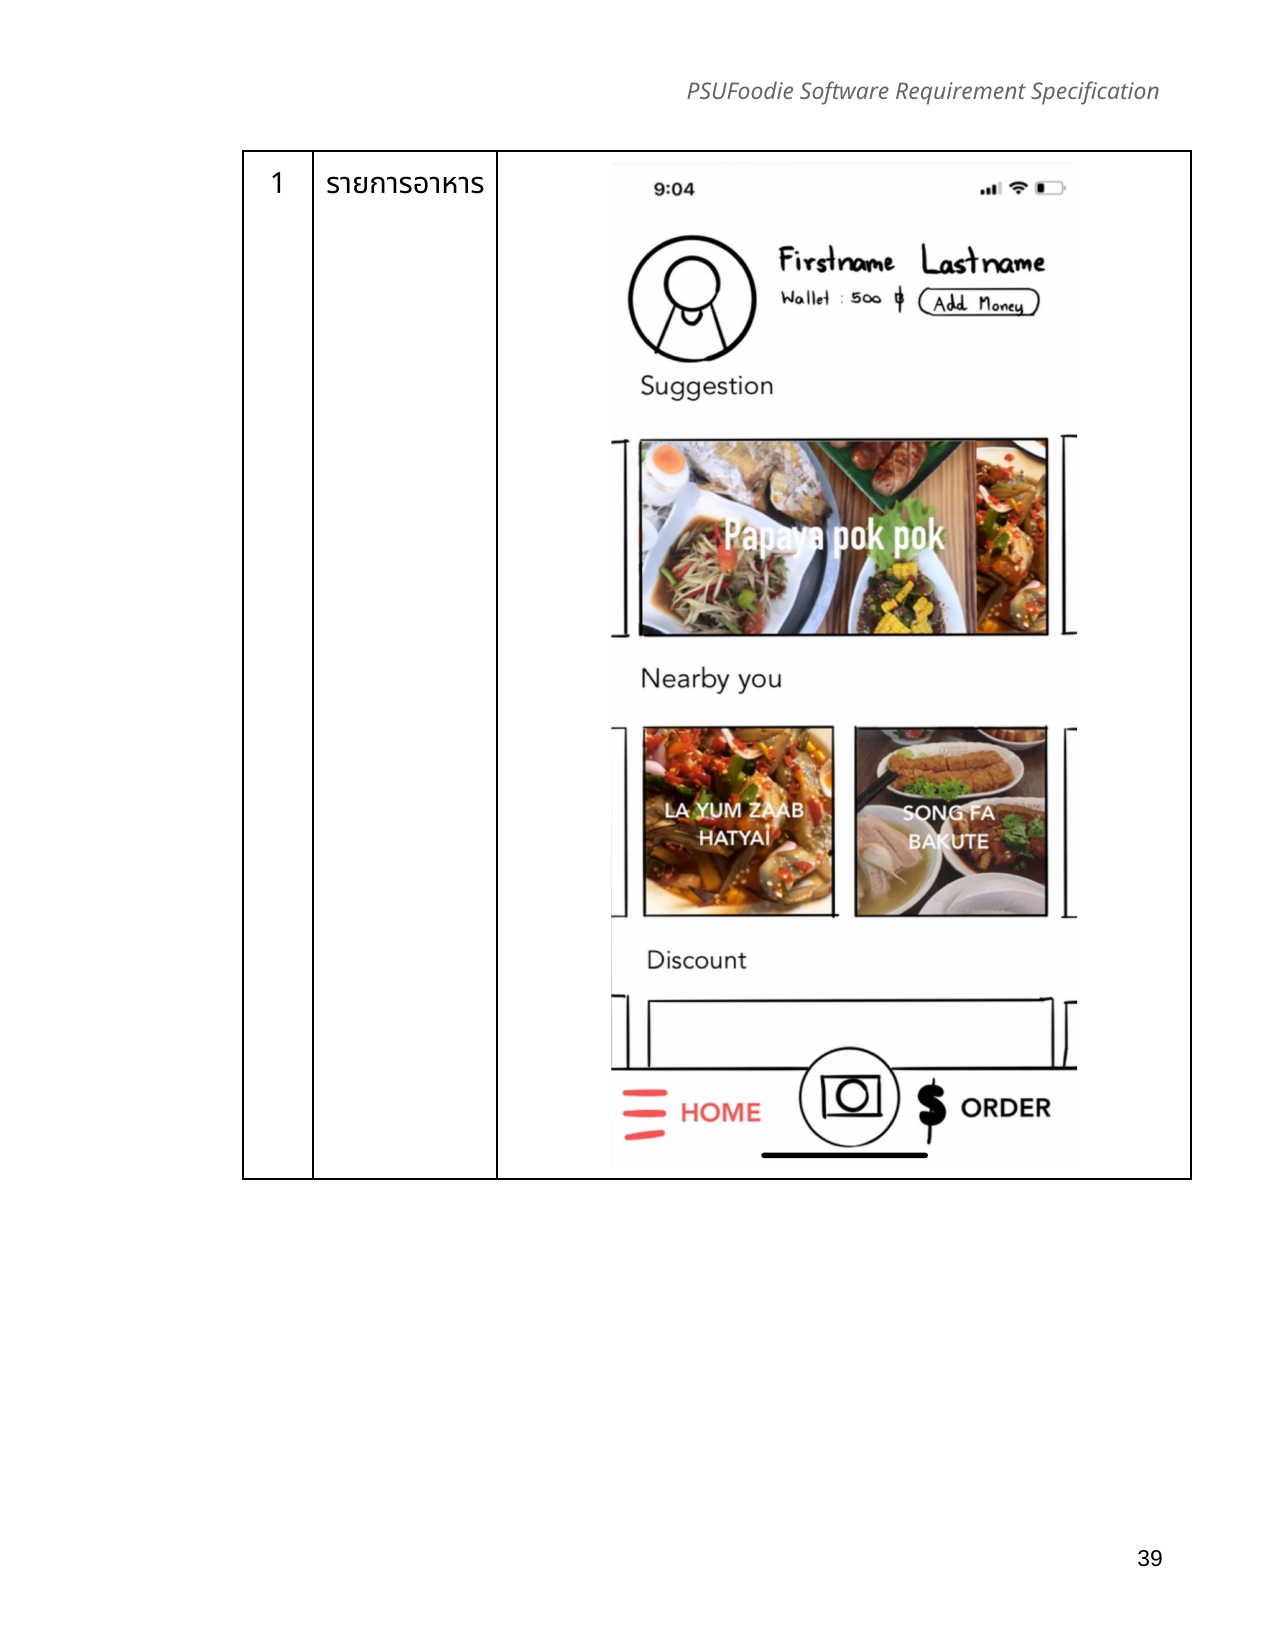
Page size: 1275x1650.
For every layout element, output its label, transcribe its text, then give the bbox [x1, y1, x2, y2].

table_cell [498, 152, 1190, 1177]
table_cell รายการอาหาร [314, 152, 496, 1177]
picture [611, 162, 1078, 1167]
table_cell 1 [244, 152, 312, 1177]
